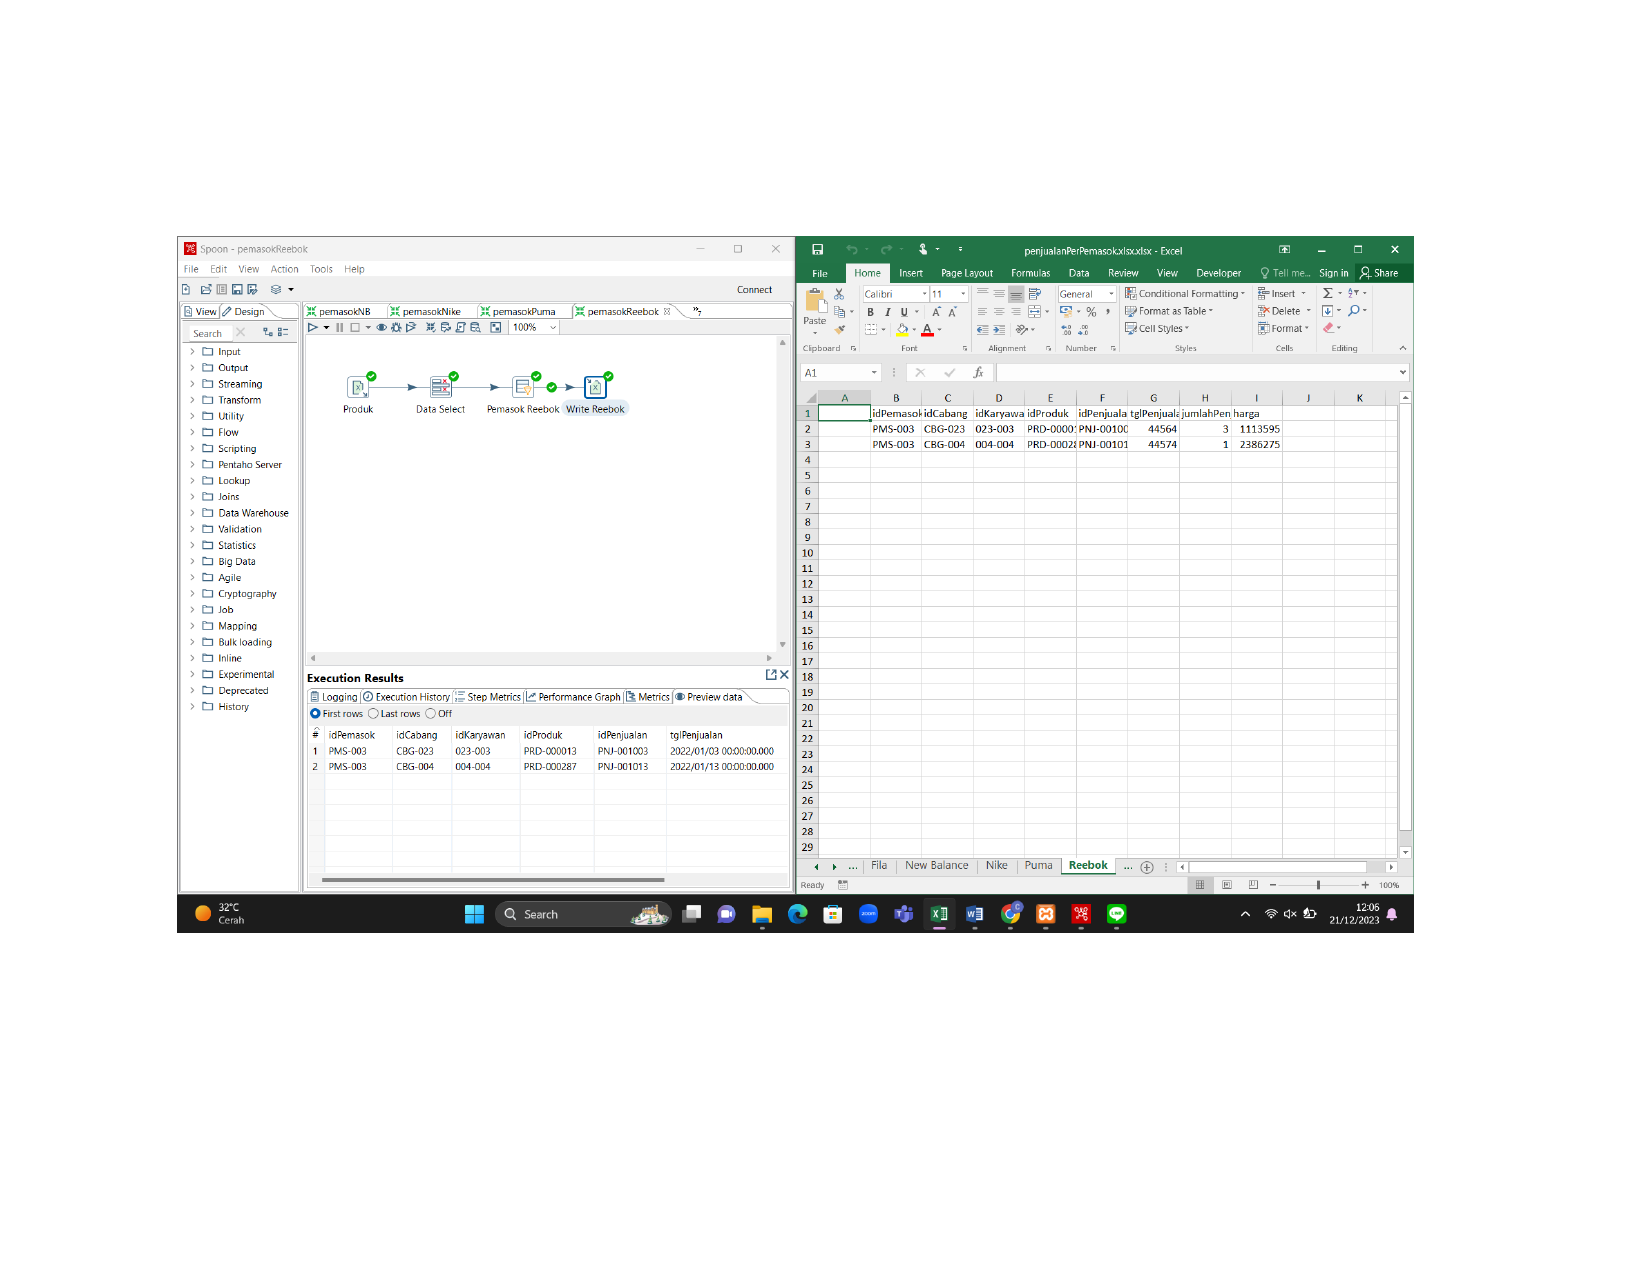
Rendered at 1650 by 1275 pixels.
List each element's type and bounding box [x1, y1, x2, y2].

picture [177, 236, 1414, 933]
